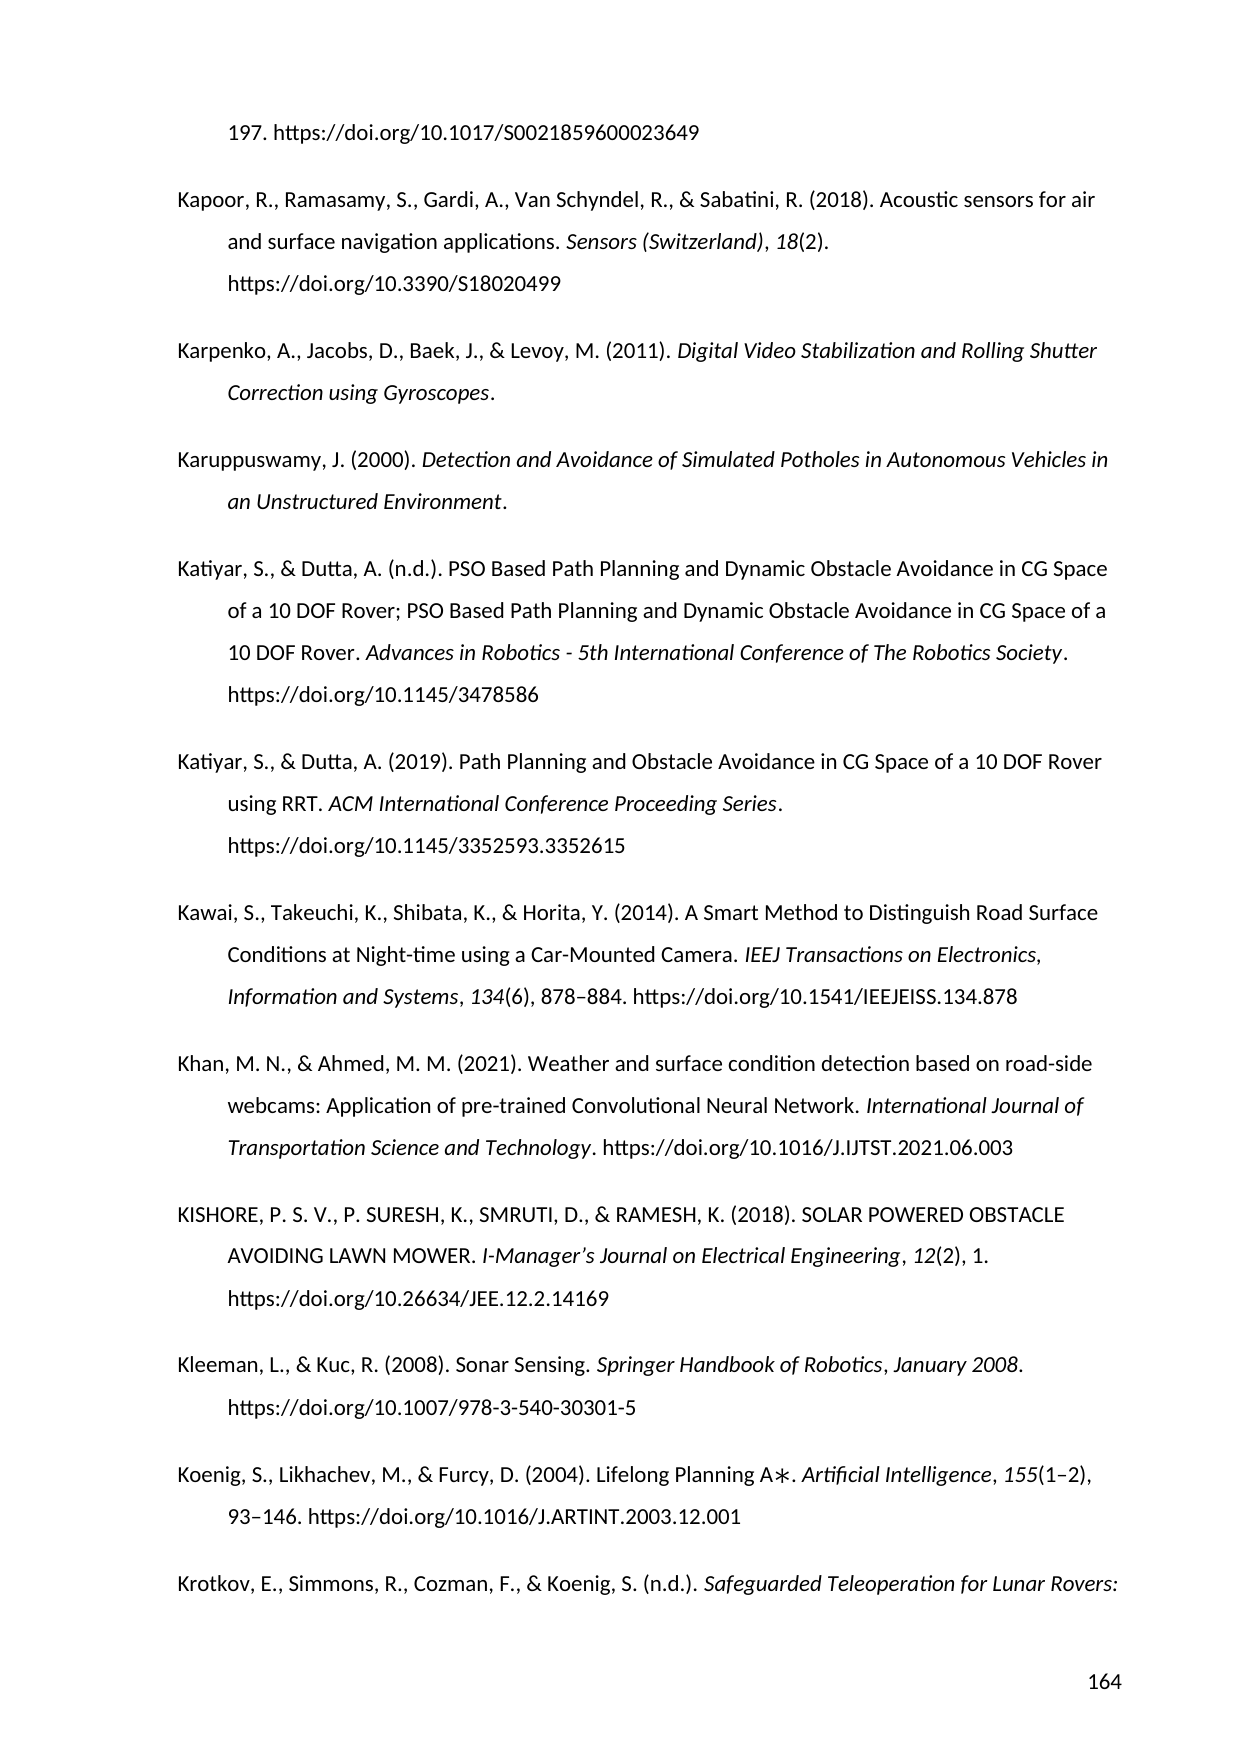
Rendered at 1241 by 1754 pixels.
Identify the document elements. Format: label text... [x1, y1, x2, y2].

text Koenig, S., Likhachev, M., & Furcy, D. (2004). Lifelong Planning A∗. Artificial Intelligence, 155(1–2), 93–146. https://doi.org/10.1016/J.ARTINT.2003.12.001 [177, 1459, 1122, 1530]
text Katiyar, S., & Dutta, A. (n.d.). PSO Based Path Planning and Dynamic Obstacle Avoidance in CG Space of a 10 DOF Rover; PSO Based Path Planning and Dynamic Obstacle Avoidance in CG Space of a 10 DOF Rover. Advances in Robotics - 5th International Conference of The Robotics Society. https://doi.org/10.1145/3478586 [177, 554, 1122, 708]
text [177, 1569, 1122, 1597]
text Kawai, S., Takeuchi, K., Shibata, K., & Horita, Y. (2014). A Smart Method to Distinguish Road Surface Conditions at Night-time using a Car-Mounted Camera. IEEJ Transactions on Electronics, Information and Systems, 134(6), 878–884. https://doi.org/10.1541/IEEJEISS.134.878 [177, 898, 1122, 1010]
text Kapoor, R., Ramasamy, S., Gardi, A., Van Schyndel, R., & Sabatini, R. (2018). Acoustic sensors for air and surface navigation applications. Sensors (Switzerland), 18(2). https://doi.org/10.3390/S18020499 [177, 185, 1122, 297]
text Karuppuswamy, J. (2000). Detection and Avoidance of Simulated Potholes in Autonomous Vehicles in an Unstructured Environment. [177, 445, 1122, 515]
text Khan, M. N., & Ahmed, M. M. (2021). Weather and surface condition detection based on road-side webcams: Application of pre-trained Convolutional Neural Network. International Journal of Transportation Science and Technology. https://doi.org/10.1016/J.IJTST.2021.06.003 [177, 1049, 1122, 1161]
text KISHORE, P. S. V., P. SURESH, K., SMRUTI, D., & RAMESH, K. (2018). SOLAR POWERED OBSTACLE AVOIDING LAWN MOWER. I-Manager’s Journal on Electrical Engineering, 12(2), 1. https://doi.org/10.26634/JEE.12.2.14169 [177, 1200, 1122, 1312]
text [177, 118, 1122, 146]
text Katiyar, S., & Dutta, A. (2019). Path Planning and Obstacle Avoidance in CG Space of a 10 DOF Rover using RRT. ACM International Conference Proceeding Series. https://doi.org/10.1145/3352593.3352615 [177, 747, 1122, 859]
text Kleeman, L., & Kuc, R. (2008). Sonar Sensing. Springer Handbook of Robotics, January 2008. https://doi.org/10.1007/978-3-540-30301-5 [177, 1351, 1122, 1421]
text Karpenko, A., Jacobs, D., Baek, J., & Levoy, M. (2011). Digital Video Stabilization and Rolling Shutter Correction using Gyroscopes. [177, 336, 1122, 406]
